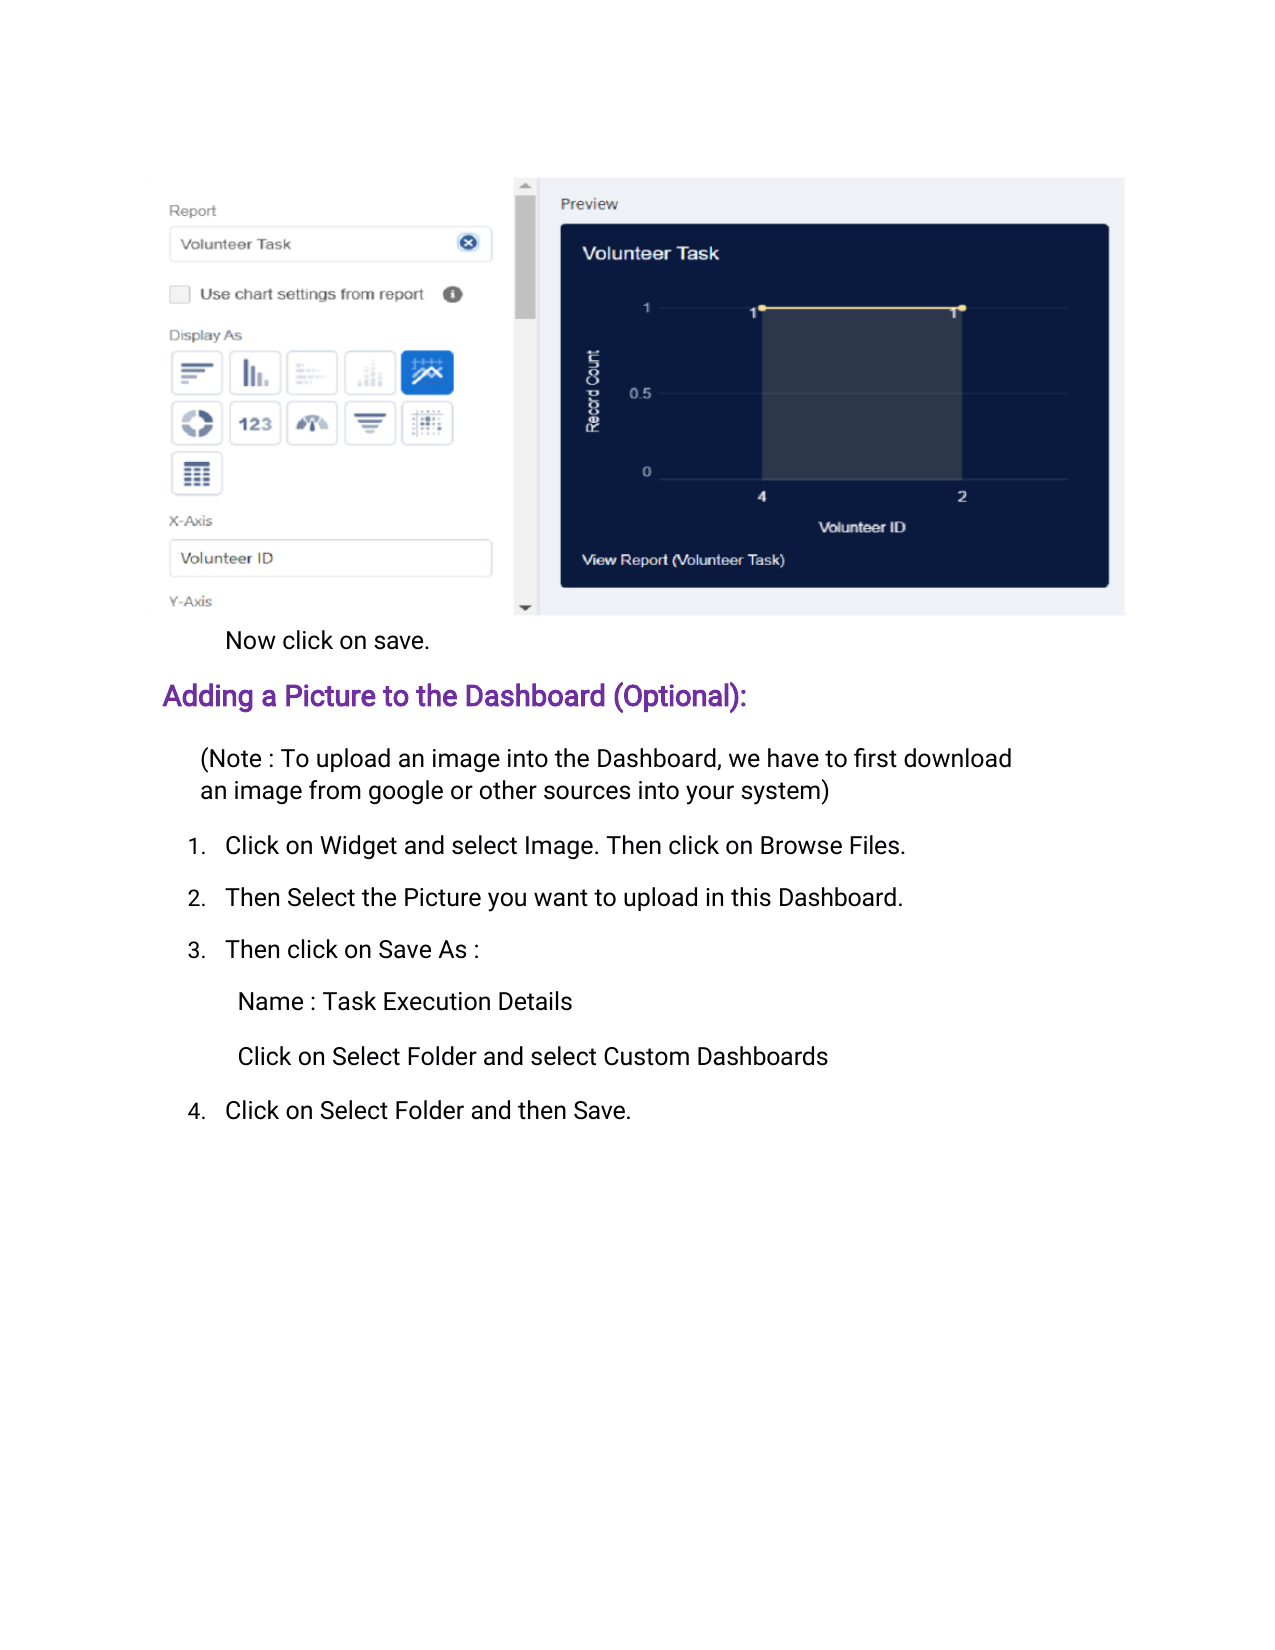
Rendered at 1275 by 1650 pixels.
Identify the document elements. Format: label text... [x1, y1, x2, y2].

list Click on Select Folder and then Save. [187, 1096, 1125, 1125]
text (Note : To upload an image into the Dashboard, we have to first download an image from google or other sources into your system) [200, 741, 1027, 806]
text Click on Select Folder and select Custom Dashboards [237, 1042, 1125, 1071]
text Now click on save. [162, 626, 1125, 655]
subtitle Adding a Picture to the Dashboard (Optional): [162, 682, 620, 712]
subtitle Adding a Picture to the Dashboard (Optional): [733, 682, 1125, 712]
picture [150, 176, 1125, 618]
list Click on Widget and select Image. Then click on Browse Files. [187, 831, 1125, 860]
subtitle Adding a Picture to the Dashboard (Optional): [619, 682, 734, 712]
list Then Select the Picture you want to upload in this Dashboard. [187, 883, 1125, 912]
list Then click on Save As : [187, 935, 1125, 965]
text Name : Task Execution Details [237, 988, 1125, 1017]
